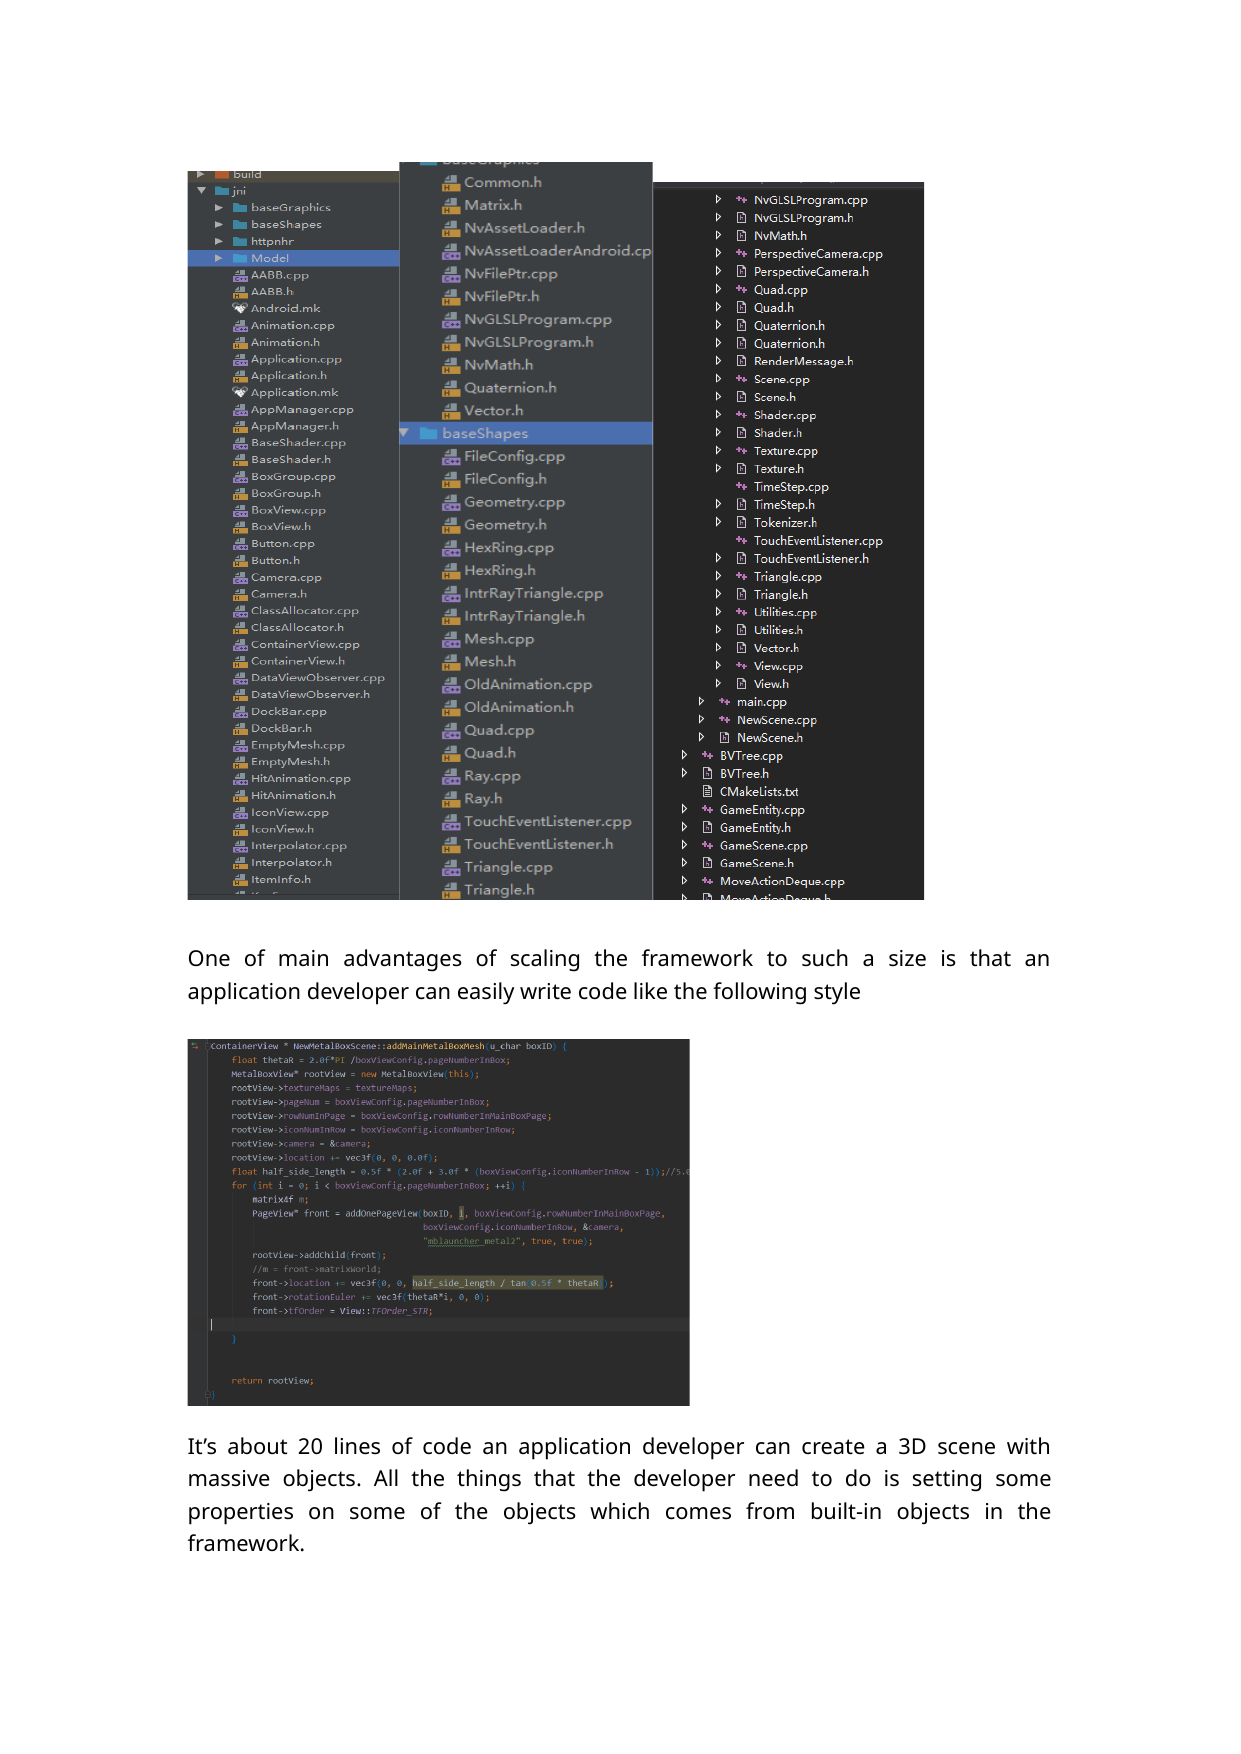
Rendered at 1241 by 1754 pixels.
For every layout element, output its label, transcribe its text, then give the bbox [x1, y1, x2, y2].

text One of main advantages of scaling the framework to such a size is that an application developer can easily write code like the following style [187, 942, 1053, 1007]
text It’s about 20 lines of code an application developer can create a 3D scene with massive objects. All the things that the developer need to do is setting some properties on some of the objects which comes from built-in objects in the framework. [187, 1429, 1053, 1559]
picture [187, 162, 925, 900]
picture [187, 1039, 690, 1406]
